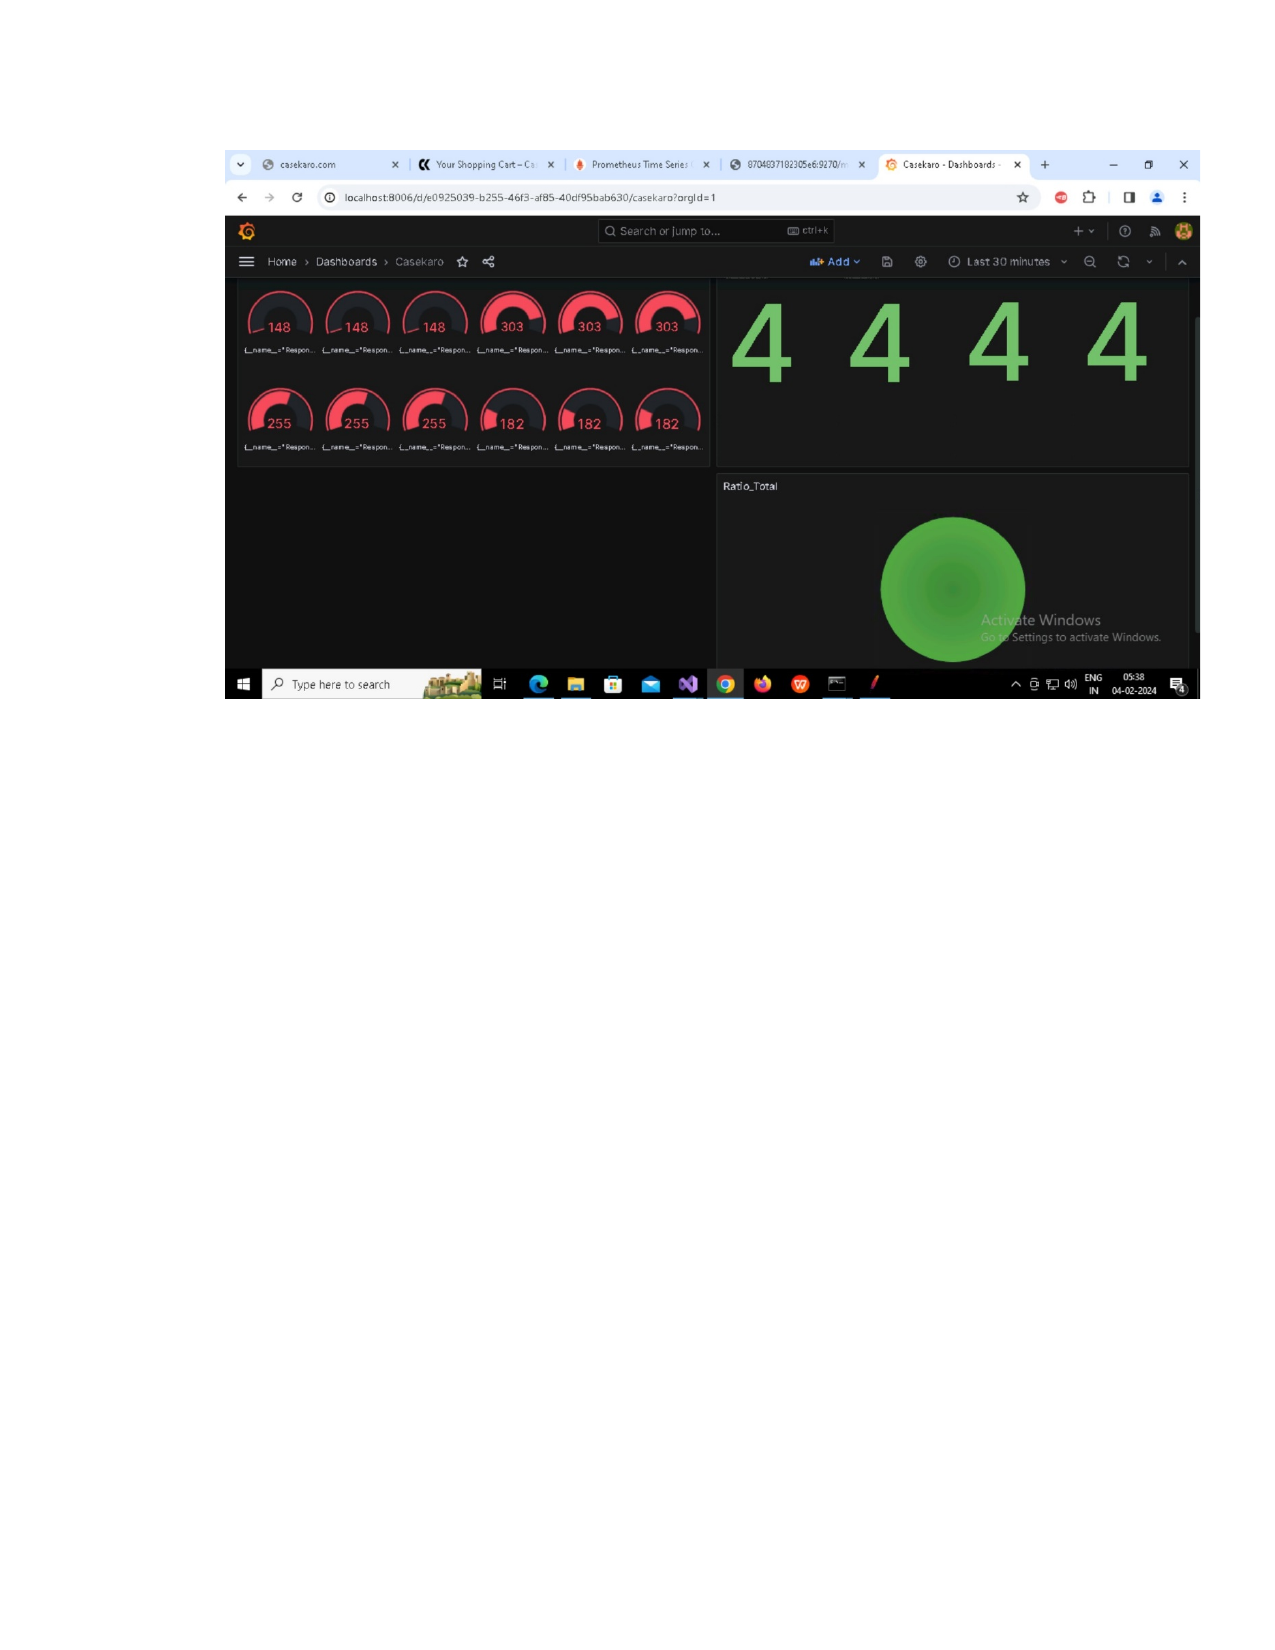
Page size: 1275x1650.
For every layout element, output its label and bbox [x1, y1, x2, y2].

picture [225, 150, 1200, 699]
